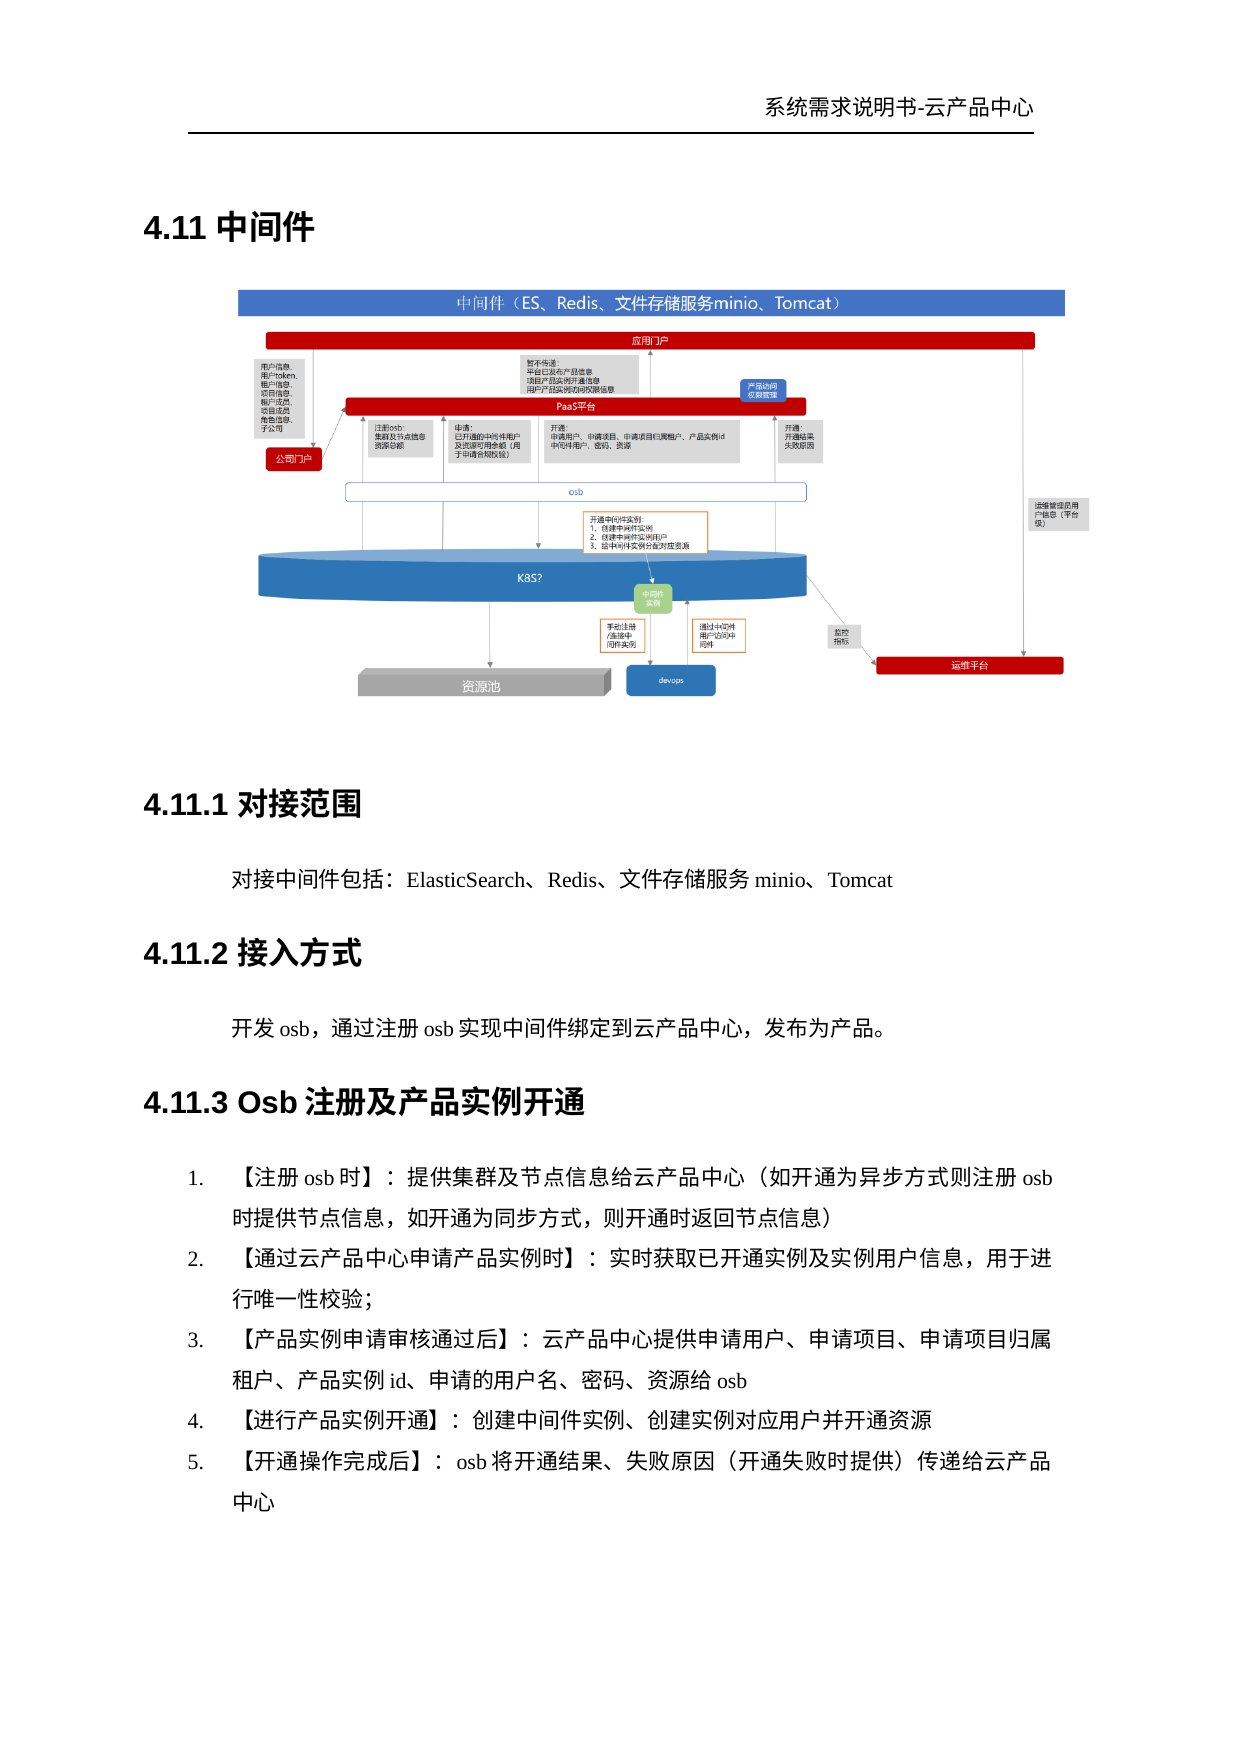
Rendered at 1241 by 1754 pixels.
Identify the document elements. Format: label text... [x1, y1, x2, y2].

subtitle Osb注册及产品实例开通 [69, 1067, 1053, 1132]
picture [231, 285, 1094, 703]
list 【开通操作完成后】：osb将开通结果、失败原因（开通失败时提供）传递给云产品中心 [187, 1443, 1053, 1517]
list 【注册osb时】：提供集群及节点信息给云产品中心（如开通为异步方式则注册osb时提供节点信息，如开通为同步方式，则开通时返回节点信息） [187, 1160, 1053, 1233]
list 【通过云产品中心申请产品实例时】：实时获取已开通实例及实例用户信息，用于进行唯一性校验； [187, 1241, 1053, 1314]
subtitle 对接范围 [69, 769, 1053, 834]
list 【进行产品实例开通】：创建中间件实例、创建实例对应用户并开通资源 [187, 1403, 1053, 1436]
subtitle 中间件 [143, 192, 1053, 257]
list 【产品实例申请审核通过后】：云产品中心提供申请用户、申请项目、申请项目归属租户、产品实例id、申请的用户名、密码、资源给osb [187, 1322, 1053, 1395]
text 对接中间件包括：ElasticSearch、Redis、文件存储服务minio、Tomcat [187, 862, 1053, 894]
text 开发osb，通过注册osb实现中间件绑定到云产品中心，发布为产品。 [187, 1011, 1053, 1043]
subtitle 接入方式 [69, 918, 1053, 983]
